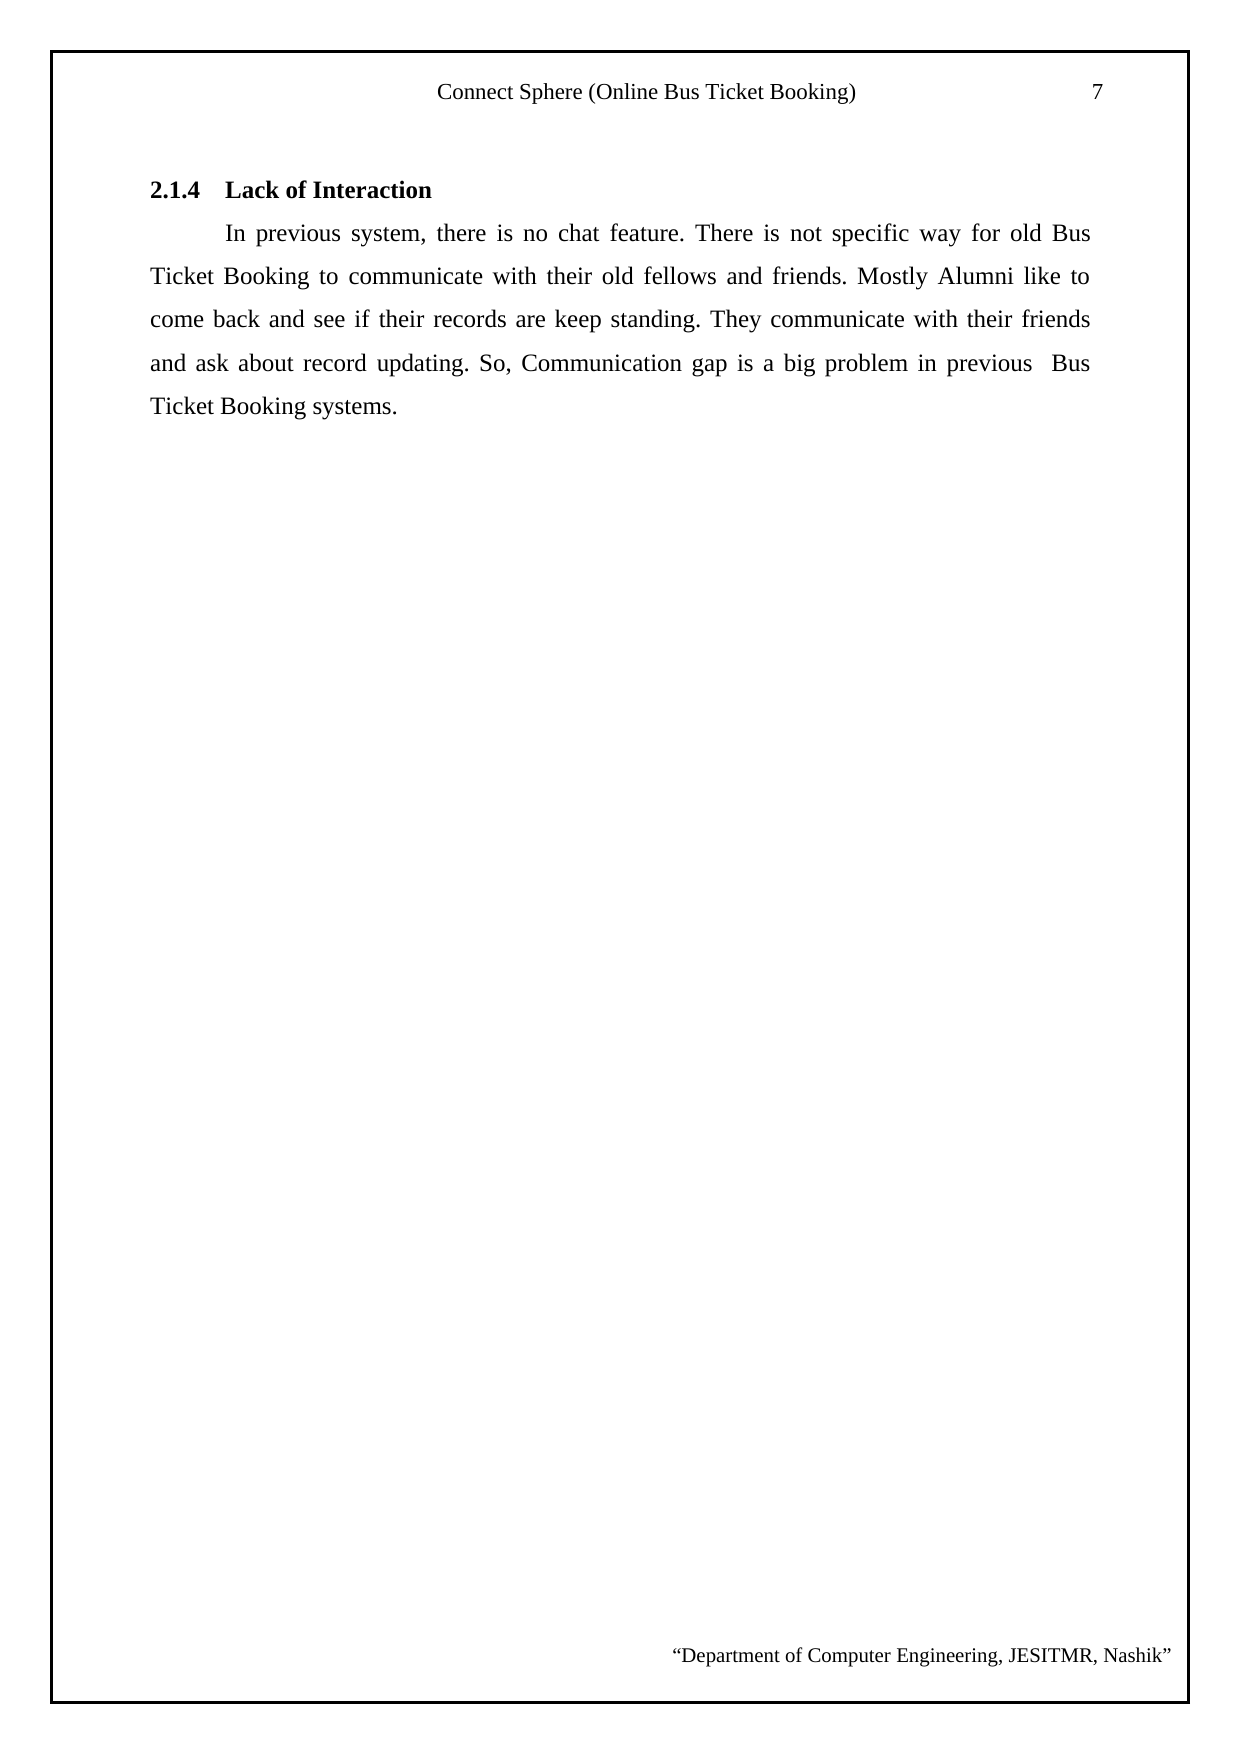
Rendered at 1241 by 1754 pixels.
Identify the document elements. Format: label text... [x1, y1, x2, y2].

subtitle Lack of Interaction [150, 175, 1103, 204]
text In previous system, there is no chat feature. There is not specific way for old Bus Ticket Booking to communicate with their old fellows and friends. Mostly Alumni like to come back and see if their records are keep standing. They communicate with their friends and ask about record updating. So, Communication gap is a big problem in previous Bus Ticket Booking systems. [150, 218, 1091, 419]
